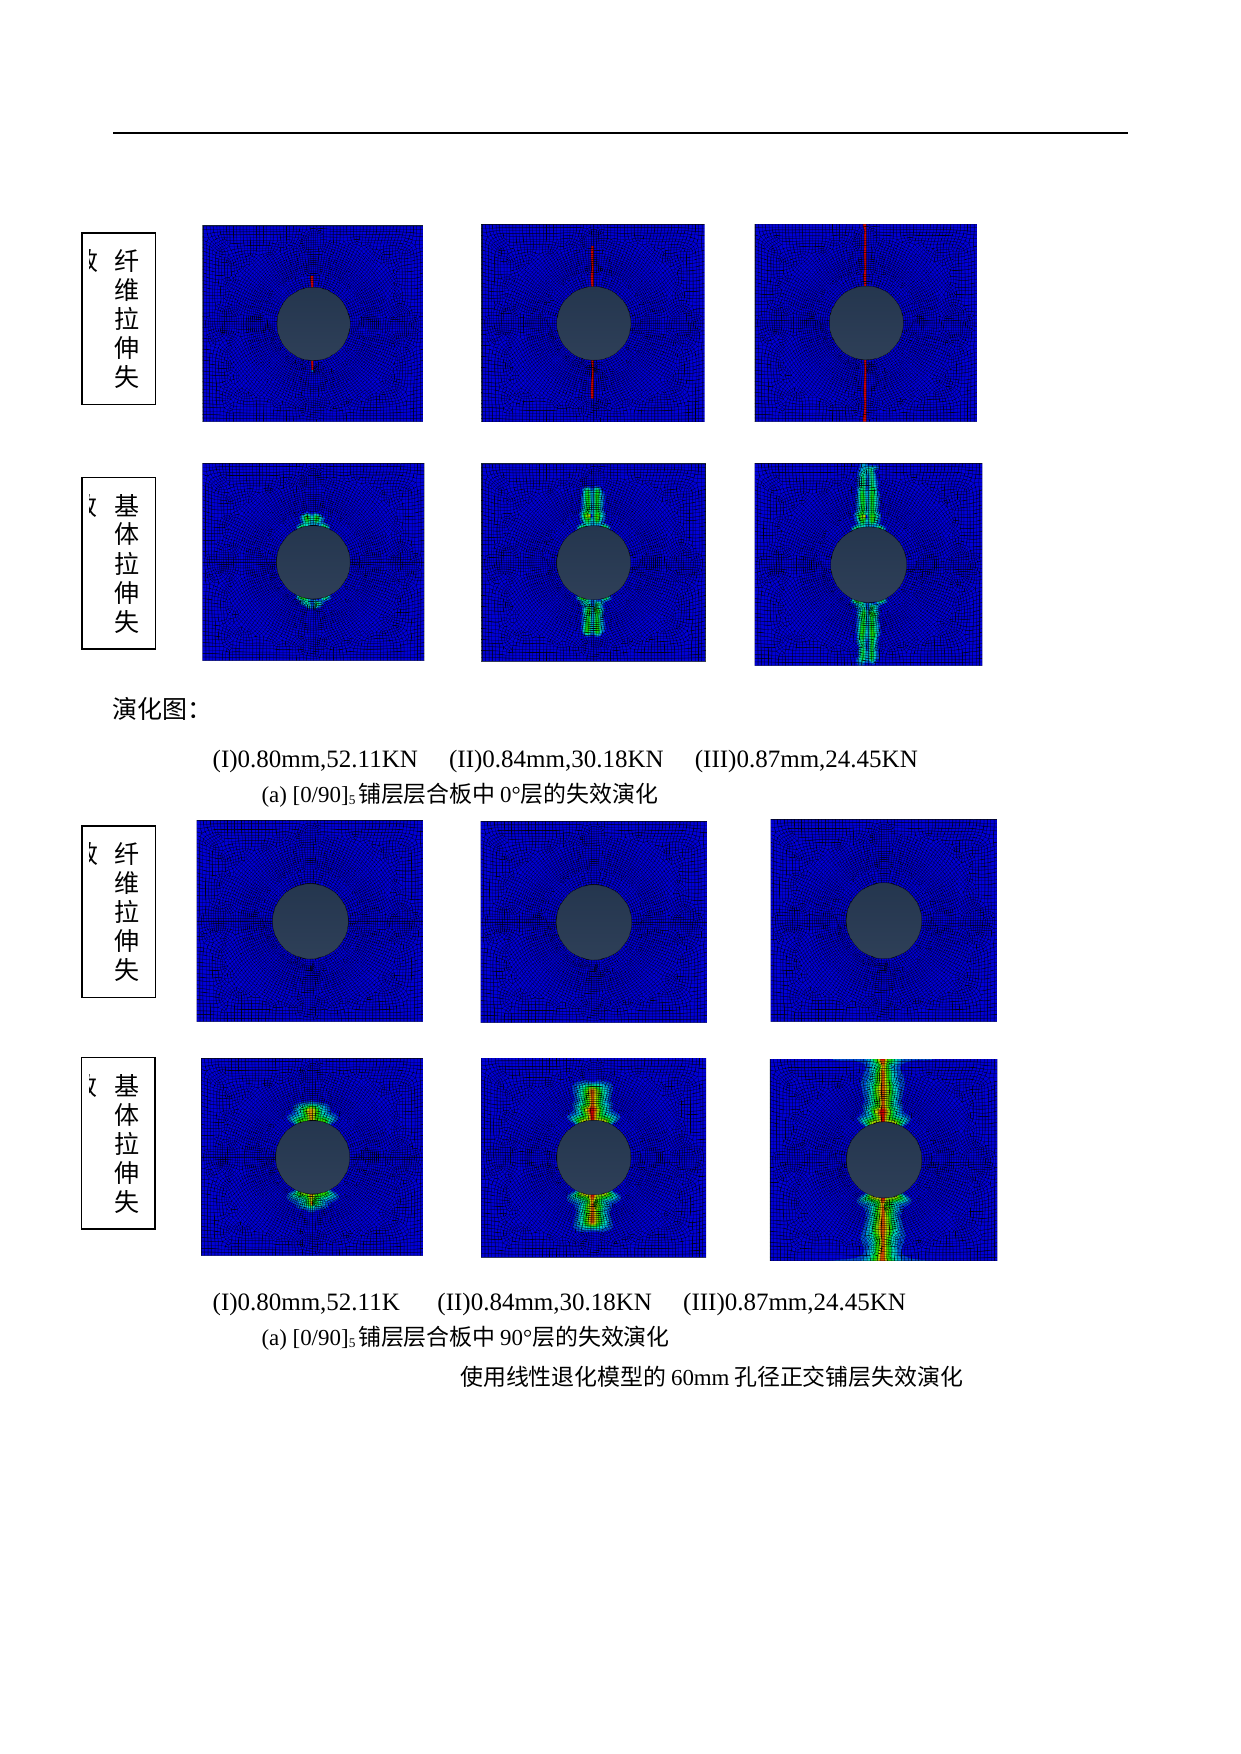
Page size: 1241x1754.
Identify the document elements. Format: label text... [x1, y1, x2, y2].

text (a) [0/90]5铺层层合板中90°层的失效演化 [112, 1318, 1128, 1352]
picture [481, 463, 706, 662]
picture [202, 225, 423, 422]
picture [196, 820, 423, 1022]
subtitle 使用线性退化模型的60mm孔径正交铺层失效演化 [217, 1359, 1128, 1393]
picture [754, 224, 977, 422]
picture [201, 1058, 423, 1256]
picture [481, 1058, 707, 1258]
picture [769, 1059, 998, 1261]
picture [481, 224, 705, 422]
text (I)0.80mm,52.11KN (II)0.84mm,30.18KN (III)0.87mm,24.45KN [112, 741, 1128, 775]
text (a) [0/90]5铺层层合板中0°层的失效演化 [112, 775, 1128, 809]
picture [202, 463, 425, 661]
picture [480, 821, 707, 1023]
picture [770, 819, 997, 1022]
picture [754, 463, 983, 666]
